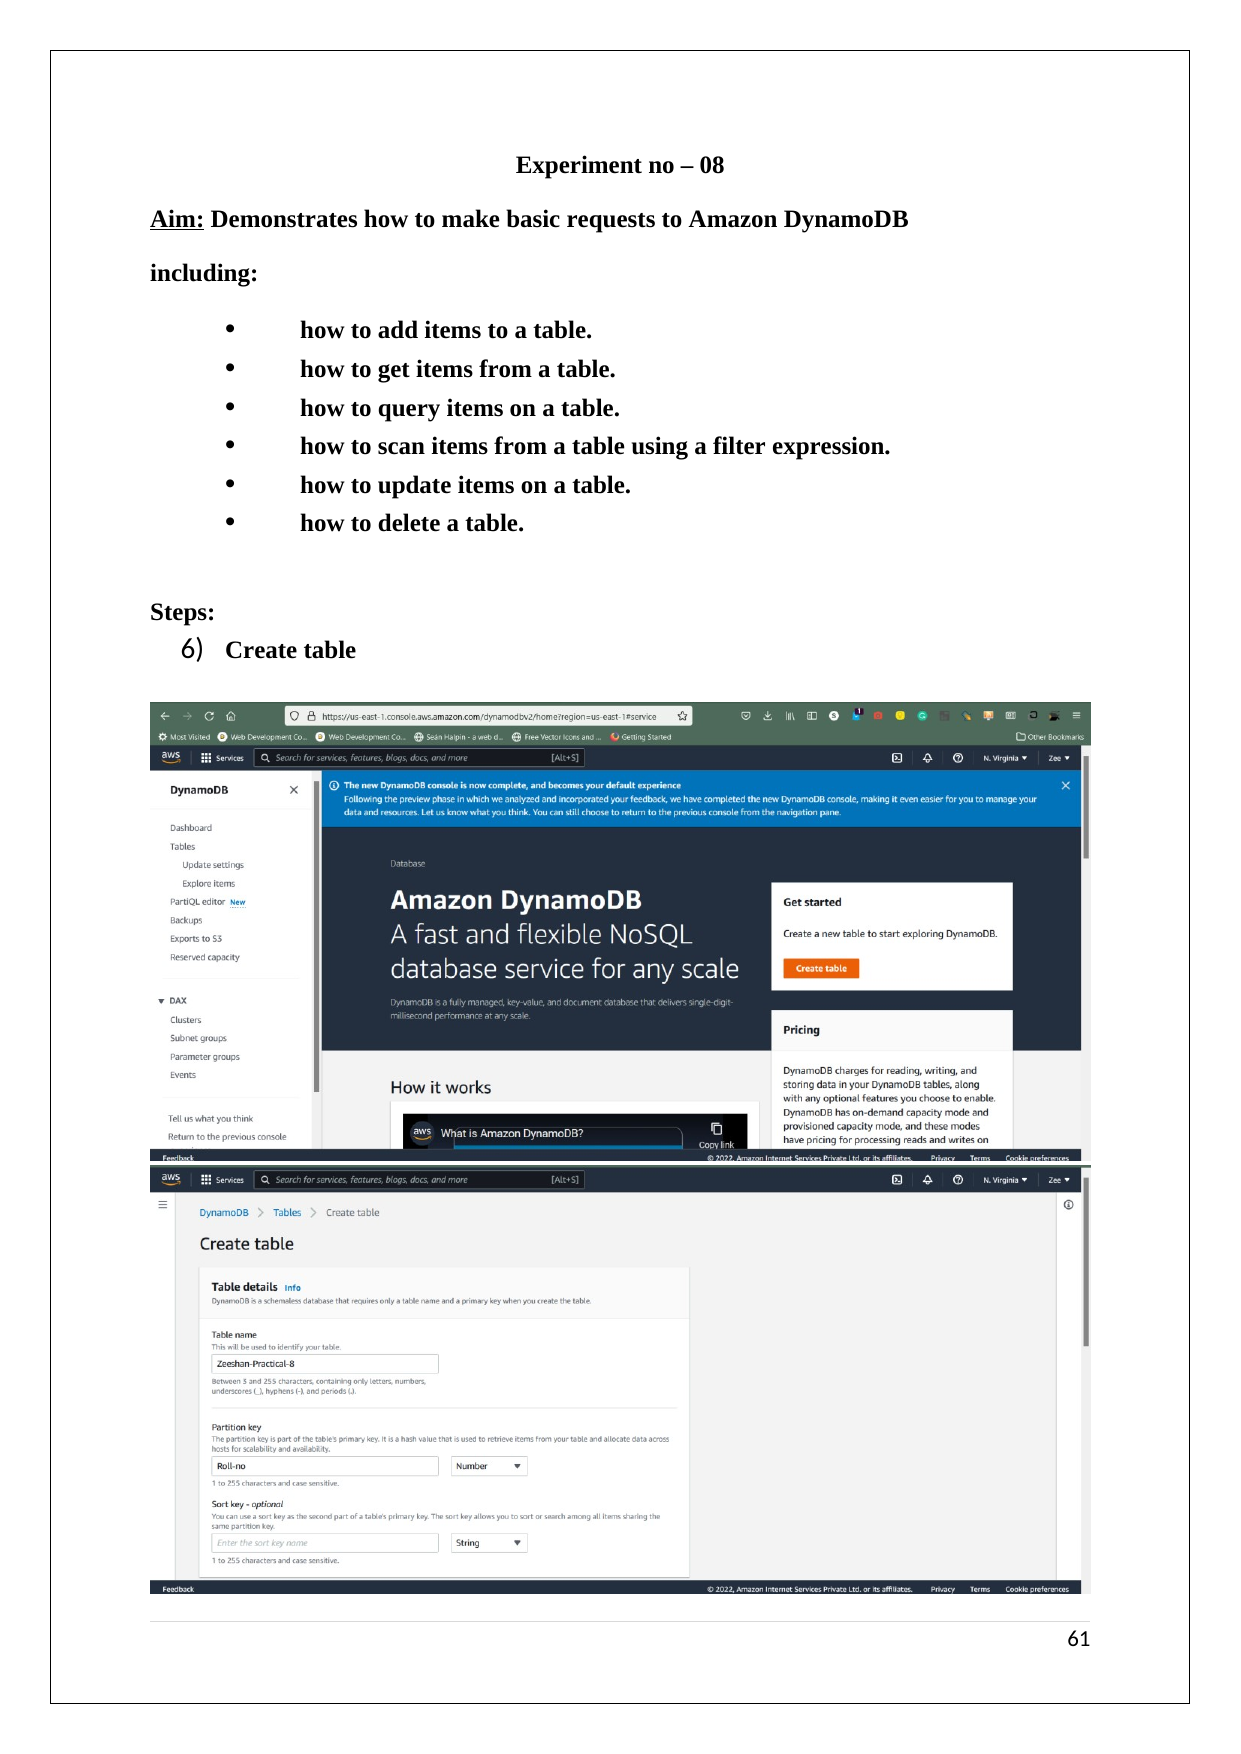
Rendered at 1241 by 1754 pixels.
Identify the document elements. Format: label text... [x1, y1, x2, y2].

text Aim: Demonstrates how to make basic requests to Amazon DynamoDB [150, 204, 1090, 233]
text Steps: [150, 597, 1090, 625]
list Create table [180, 630, 1090, 665]
list how to update items on a table. [225, 466, 1090, 499]
list how to add items to a table. [225, 312, 1090, 345]
picture [150, 702, 1091, 1161]
list how to delete a table. [225, 504, 1090, 538]
list how to scan items from a table using a filter expression. [225, 427, 1090, 461]
list how to get items from a table. [225, 350, 1090, 384]
picture [150, 1165, 1091, 1594]
text including: [150, 258, 1090, 286]
list how to query items on a table. [225, 389, 1090, 422]
text Experiment no – 08 [150, 150, 1090, 179]
